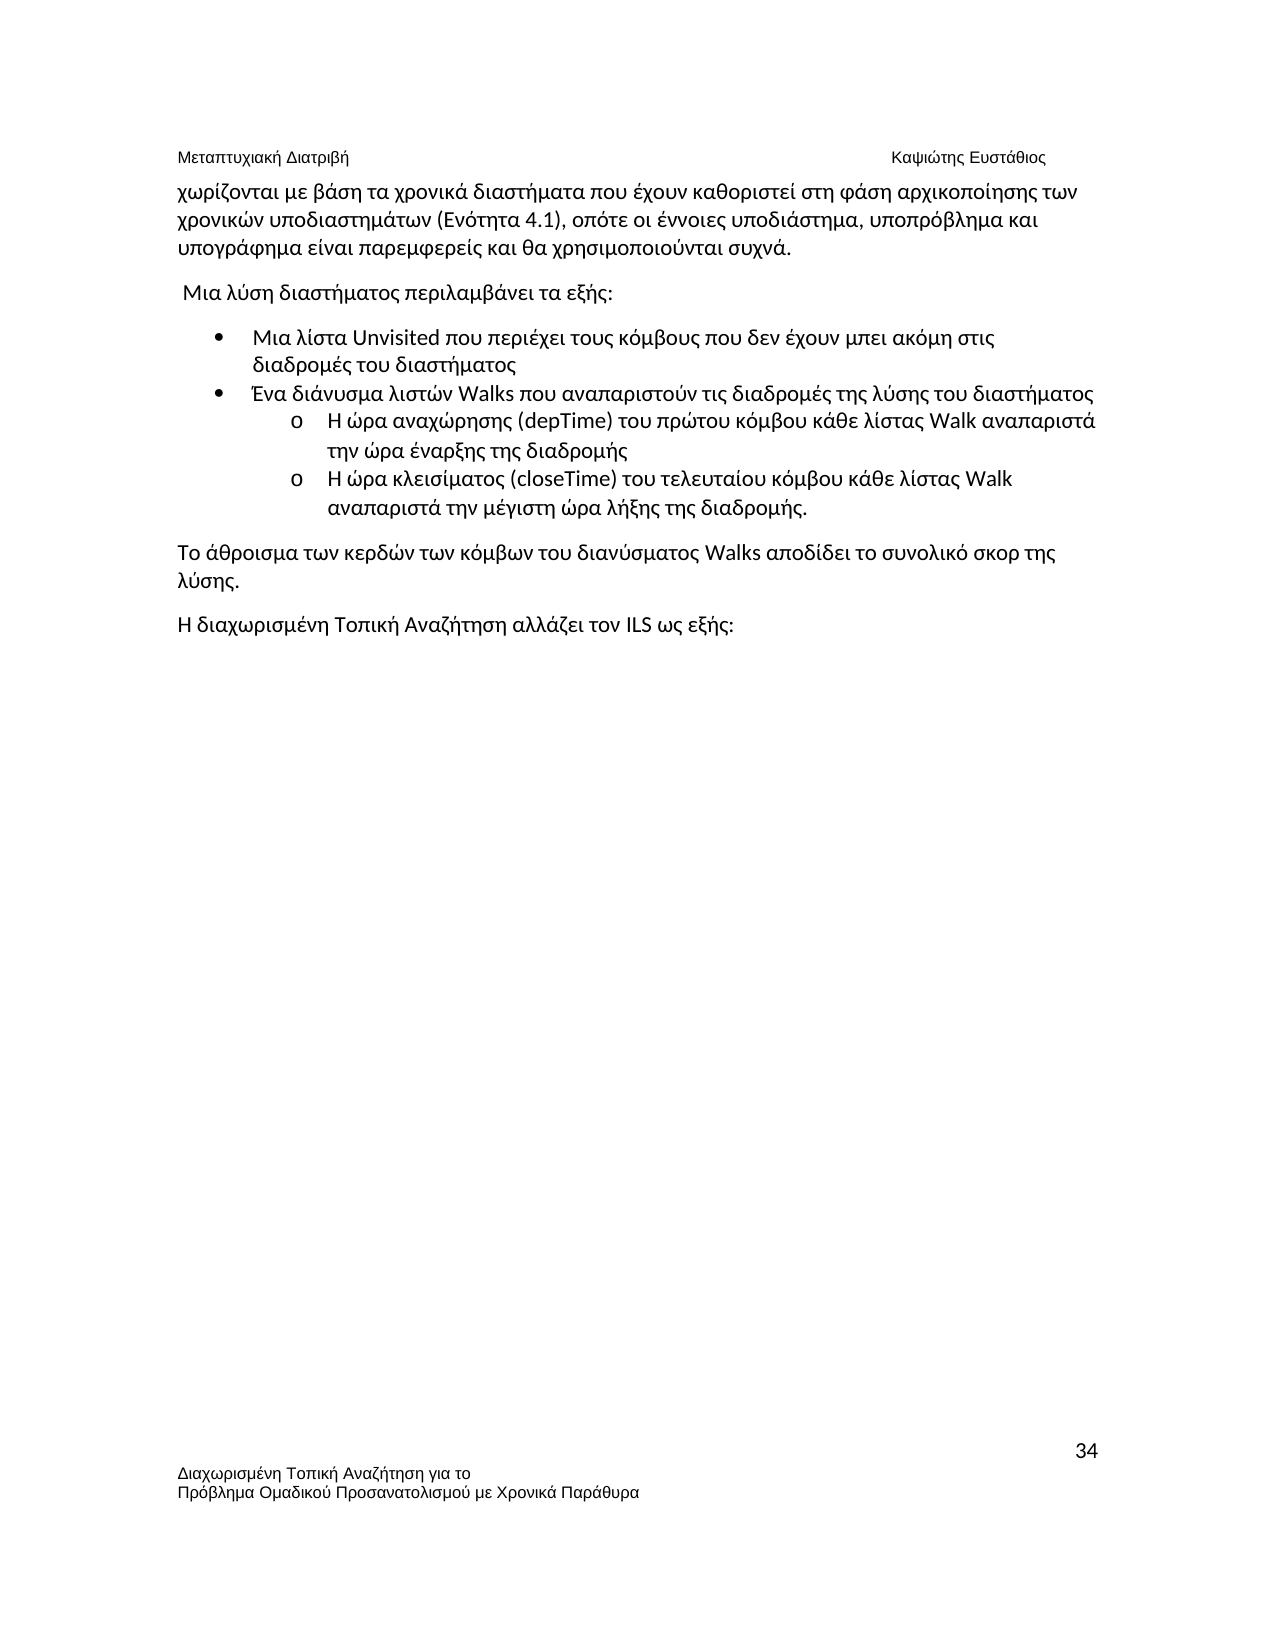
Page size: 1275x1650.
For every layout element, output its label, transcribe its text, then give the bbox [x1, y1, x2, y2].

text Η διαχωρισμένη Τοπική Αναζήτηση αλλάζει τον ILS ως εξής: [177, 610, 1098, 638]
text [177, 177, 1098, 261]
list Μια λίστα Unvisited που περιέχει τους κόμβους που δεν έχουν ακόμη στ διαδρομ [215, 323, 1098, 379]
list Η ώρα αναχώρησης (depTime) του πρώτου κόμβου λίστας Walk αναπαριστά την ώρα έναρξης της διαδρομής [290, 407, 1098, 464]
text περιλαμβάνει τα εξής: [177, 278, 1098, 306]
list Walk που [215, 379, 1098, 407]
list Η ώρα κλεισίματος (closeTime) του τελευταίου κόμβου λίστας Walk αναπαριστά την μέγιστη ώρα λήξης της διαδρομής. [290, 464, 1098, 521]
